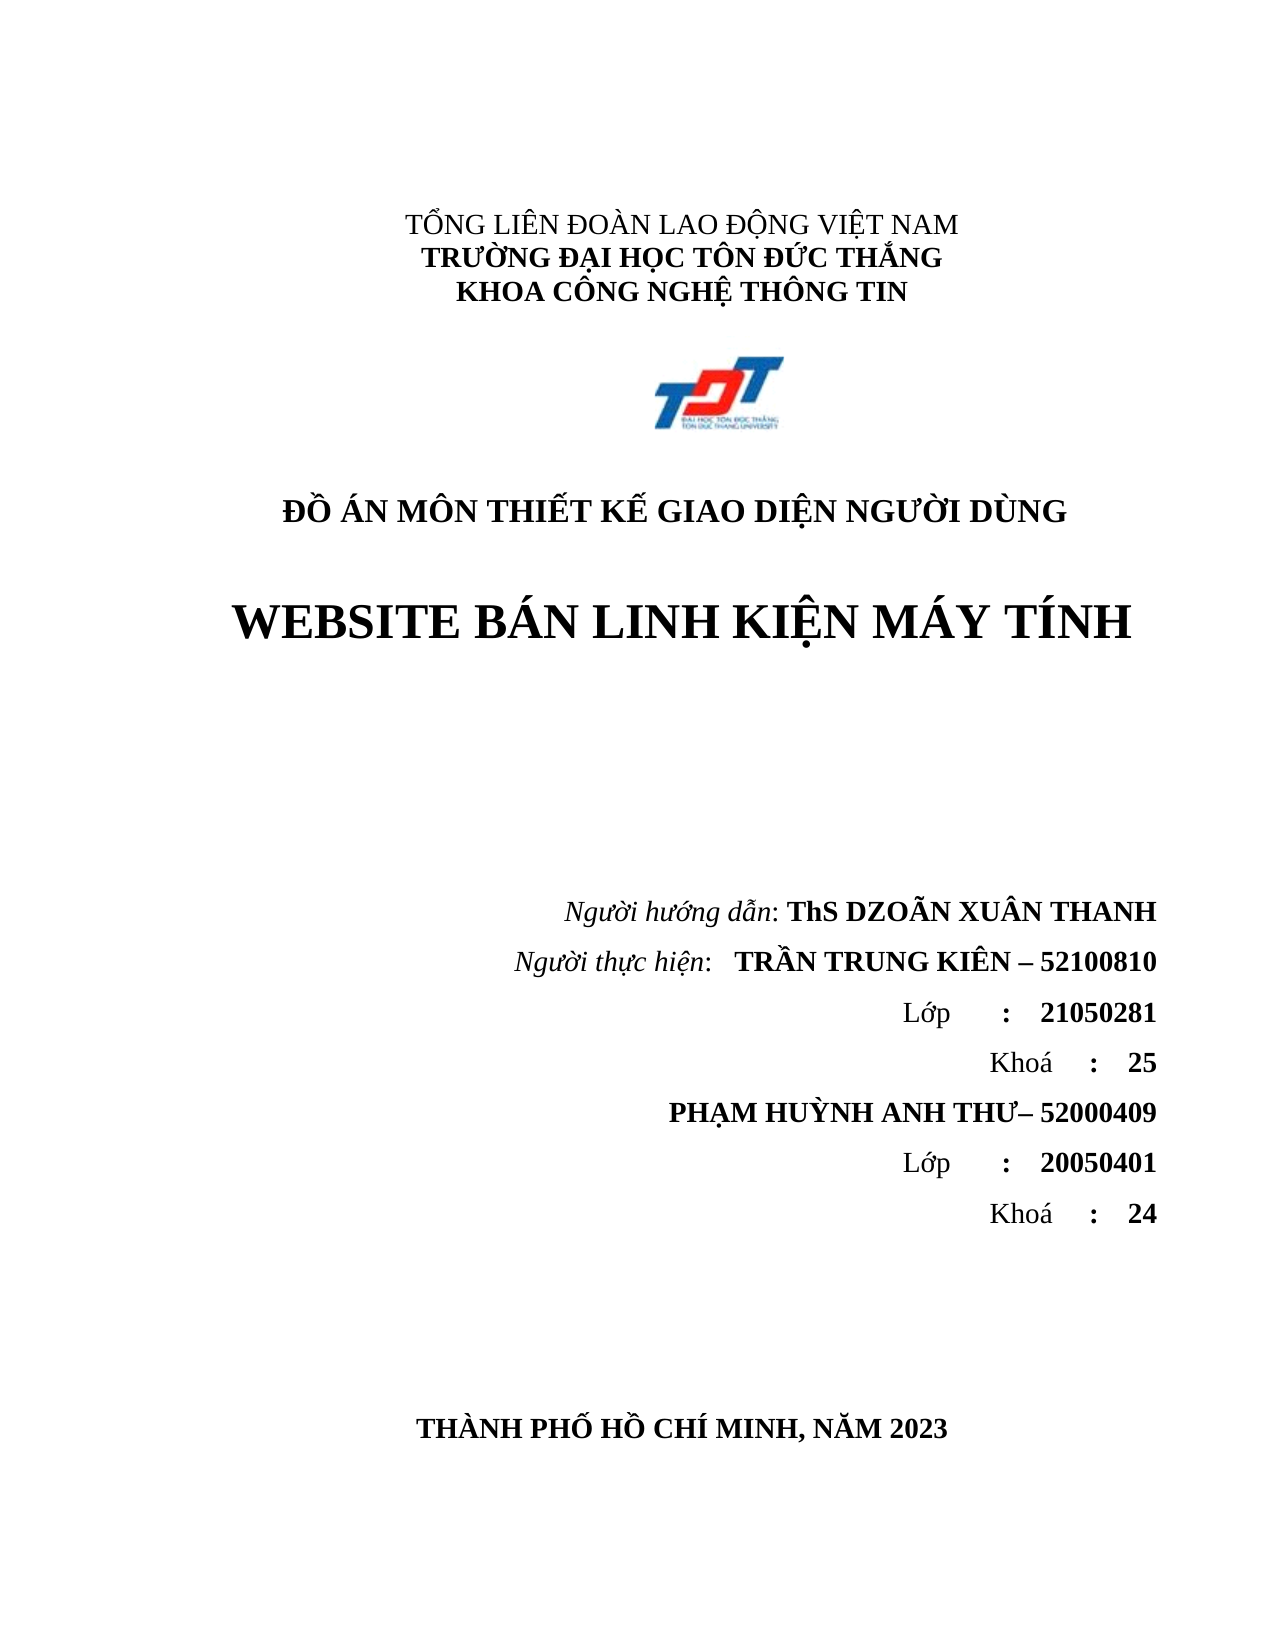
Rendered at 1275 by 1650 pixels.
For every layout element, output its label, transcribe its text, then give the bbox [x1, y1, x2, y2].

text Người hướng dẫn: ThS DZOÃN XUÂN THANH [207, 894, 1157, 928]
text PHẠM HUỲNH ANH THƯ– 52000409 [207, 1095, 1157, 1129]
text ĐỒ ÁN MÔN THIẾT KẾ GIAO DIỆN NGƯỜI DÙNG [207, 492, 1157, 530]
text TRƯỜNG ĐẠI HỌC TÔN ĐỨC THẮNG [207, 240, 1157, 274]
text TỔNG LIÊN ĐOÀN LAO ĐỘNG VIỆT NAM [207, 207, 1157, 240]
text Khoá : 24 [207, 1196, 1157, 1229]
text Lớp : 20050401 [207, 1146, 1157, 1179]
text Người thực hiện: TRẦN TRUNG KIÊN – 52100810 [207, 944, 1157, 978]
text KHOA CÔNG NGHỆ THÔNG TIN [207, 274, 1157, 307]
text Khoá : 25 [207, 1045, 1157, 1078]
picture [654, 336, 785, 458]
text Lớp : 21050281 [207, 995, 1157, 1028]
text THÀNH PHỐ HỒ CHÍ MINH, NĂM 2023 [207, 1412, 1157, 1445]
text WEBSITE BÁN LINH KIỆN MÁY TÍNH [207, 592, 1157, 650]
